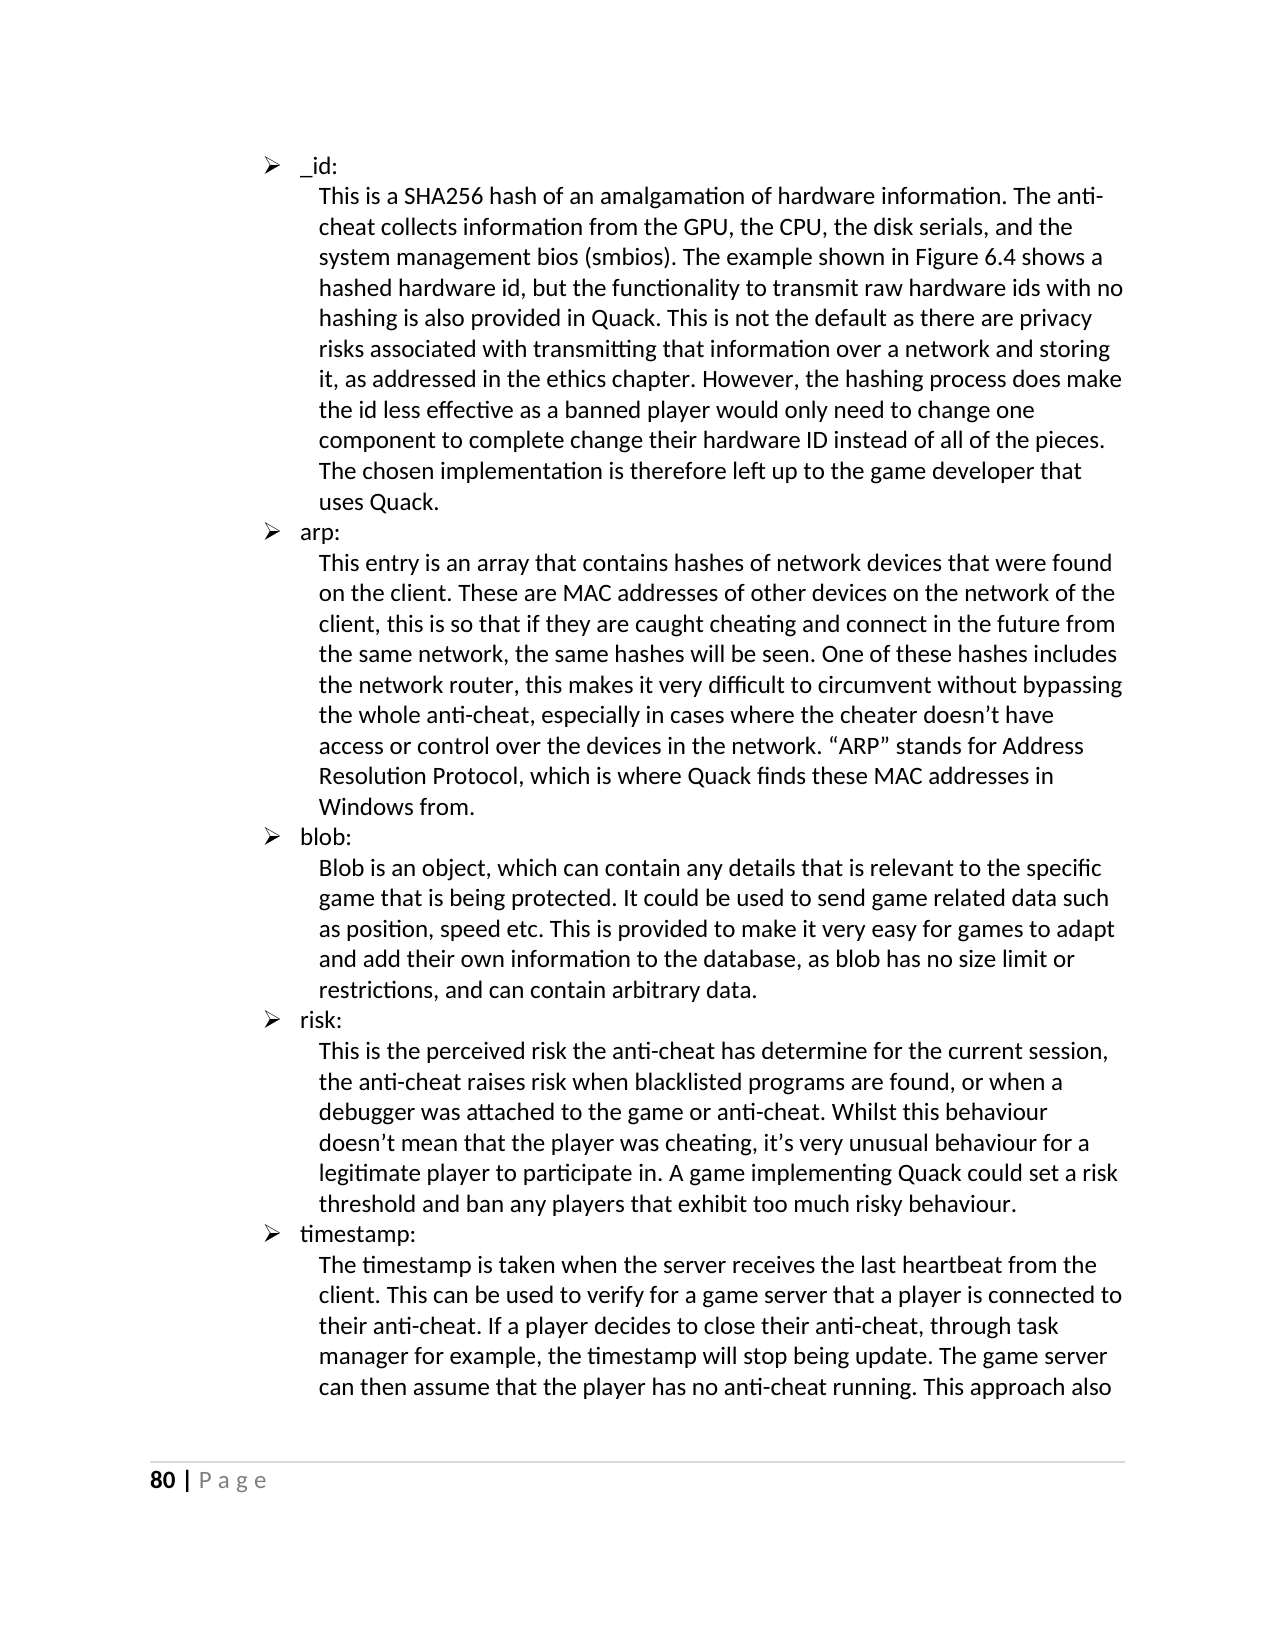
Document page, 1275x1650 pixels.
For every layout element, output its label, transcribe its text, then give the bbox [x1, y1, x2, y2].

list blob: [262, 821, 1125, 852]
list This is the perceived risk the anti-cheat has determine for the current session, the anti-cheat raises risk when blacklisted programs are found, or when a debugger was attached to the game or anti-cheat. Whilst this behaviour doesn’t mean that the player was cheating, it’s very unusual behaviour for a legitimate player to participate in. A game implementing Quack could set a risk threshold and ban any players that exhibit too much risky behaviour. [319, 1035, 1125, 1218]
list timestamp: [262, 1218, 1125, 1249]
list _id: [262, 150, 1125, 181]
list arp: [262, 516, 1125, 547]
list risk: [262, 1004, 1125, 1035]
list Blob is an object, which can contain any details that is relevant to the specific game that is being protected. It could be used to send game related data such as position, speed etc. This is provided to make it very easy for games to adapt and add their own information to the database, as blob has no size limit or restrictions, and can contain arbitrary data. [319, 852, 1125, 1004]
list This is a SHA256 hash of an amalgamation of hardware information. The anti-cheat collects information from the GPU, the CPU, the disk serials, and the system management bios (smbios). The example shown in Figure 6.4 shows a hashed hardware id, but the functionality to transmit raw hardware ids with no hashing is also provided in Quack. This is not the default as there are privacy risks associated with transmitting that information over a network and storing it, as addressed in the ethics chapter. However, the hashing process does make the id less effective as a banned player would only need to change one component to complete change their hardware ID instead of all of the pieces. The chosen implementation is therefore left up to the game developer that uses Quack. [319, 181, 1125, 516]
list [319, 1249, 1125, 1401]
list This entry is an array that contains hashes of network devices that were found on the client. These are MAC addresses of other devices on the network of the client, this is so that if they are caught cheating and connect in the future from the same network, the same hashes will be seen. One of these hashes includes the network router, this makes it very difficult to circumvent without bypassing the whole anti-cheat, especially in cases where the cheater doesn’t have access or control over the devices in the network. “ARP” stands for Address Resolution Protocol, which is where Quack finds these MAC addresses in Windows from. [319, 547, 1125, 821]
